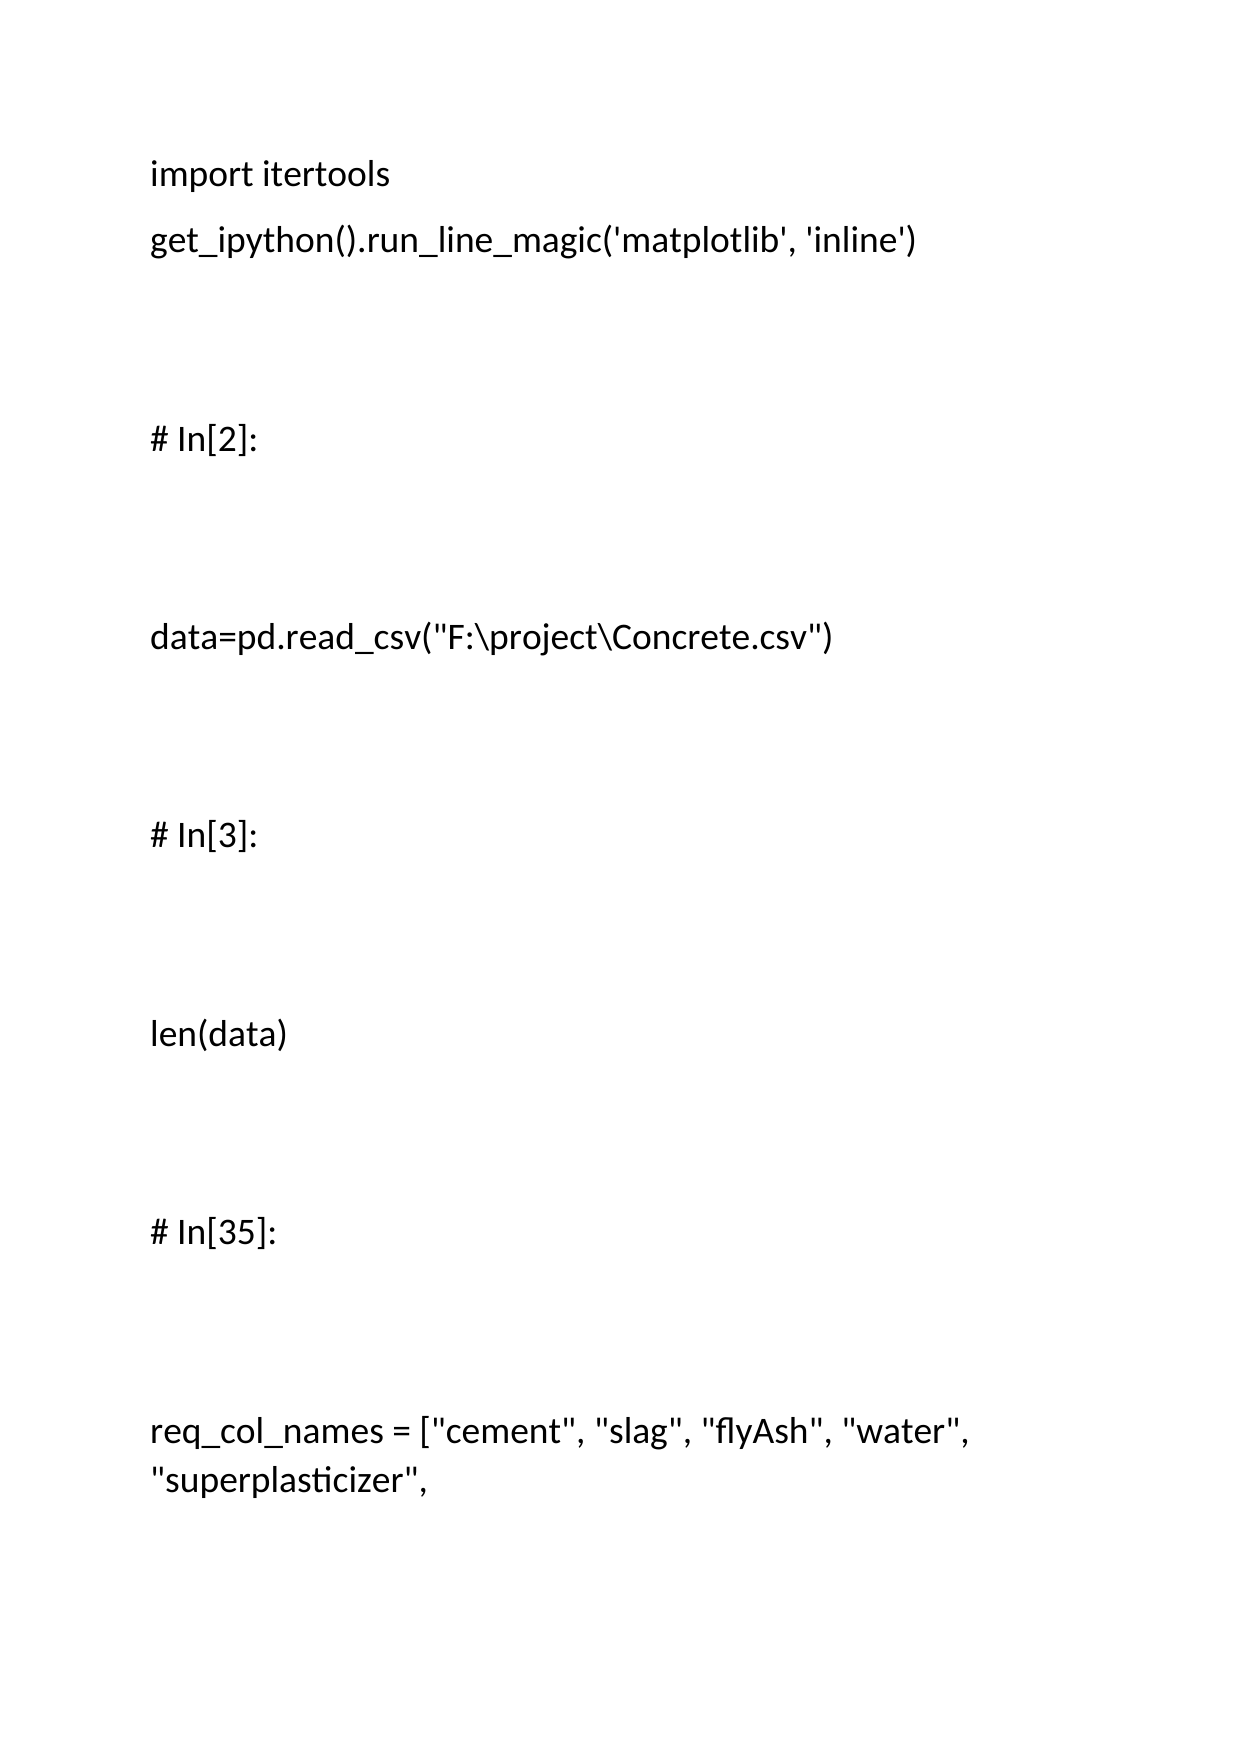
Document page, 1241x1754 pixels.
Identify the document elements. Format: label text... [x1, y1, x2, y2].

text # In[2]: [150, 414, 1090, 460]
text req_col_names = ["cement", "slag", "flyAsh", "water", "superplasticizer", [150, 1407, 1090, 1502]
text len(data) [150, 1010, 1090, 1056]
text import itertools [150, 150, 1090, 196]
text get_ipython().run_line_magic('matplotlib', 'inline') [150, 216, 1090, 262]
text # In[3]: [150, 811, 1090, 857]
text # In[35]: [150, 1208, 1090, 1254]
text data=pd.read_csv("F:\project\Concrete.csv") [150, 613, 1090, 659]
